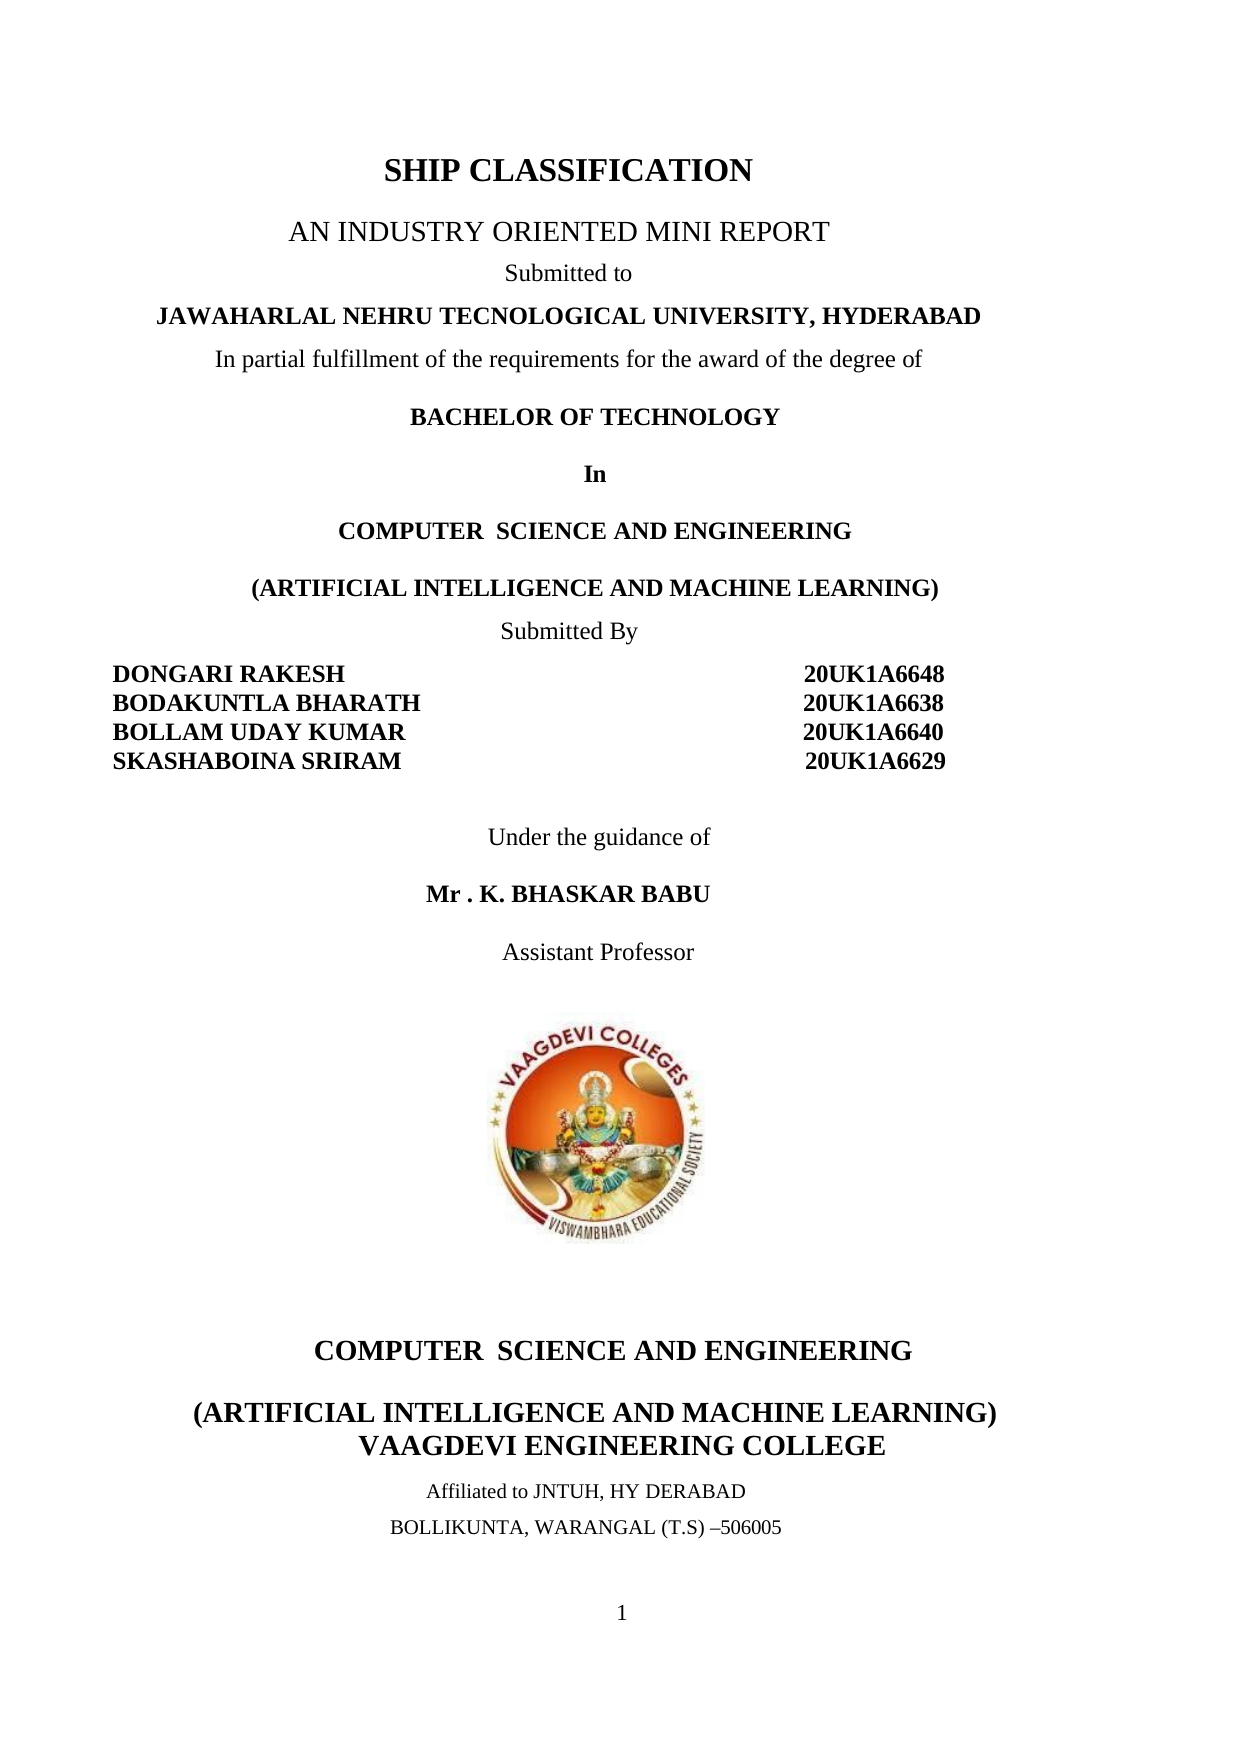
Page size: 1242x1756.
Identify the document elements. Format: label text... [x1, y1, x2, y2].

subtitle SHIP CLASSIFICATION [300, 150, 1142, 188]
text In [102, 459, 1088, 488]
text Under the guidance of [479, 822, 710, 851]
text DONGARI RAKESH 20UK1A6648 [112, 659, 1142, 688]
text AN INDUSTRY ORIENTED MINI REPORT [288, 214, 1142, 248]
text SKASHABOINA SRIRAM 20UK1A6629 [112, 746, 1142, 775]
text COMPUTER SCIENCE AND ENGINEERING [102, 1333, 1088, 1366]
text Affiliated to JNTUH, HY DERABAD [102, 1479, 788, 1503]
text COMPUTER SCIENCE AND ENGINEERING [102, 516, 1088, 545]
subtitle VAAGDEVI ENGINEERING COLLEGE [117, 1428, 1127, 1462]
text JAWAHARLAL NEHRU TECNOLOGICAL UNIVERSITY, HYDERABAD [102, 301, 1035, 329]
text BACHELOR OF TECHNOLOGY [102, 402, 1088, 430]
text Assistant Professor [479, 937, 710, 966]
text Mr . K. BHASKAR BABU [102, 879, 710, 908]
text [102, 1395, 1088, 1428]
text BOLLAM UDAY KUMAR 20UK1A6640 [112, 717, 1142, 746]
text BODAKUNTLA BHARATH 20UK1A6638 [112, 688, 1142, 717]
text BOLLIKUNTA, WARANGAL (T.S) –506005 [102, 1515, 788, 1539]
text In partial fulfillment of the requirements for the award of the degree of [102, 344, 1035, 373]
picture [486, 1012, 706, 1245]
text (ARTIFICIAL INTELLIGENCE AND MACHINE LEARNING) [102, 573, 1088, 602]
text Submitted By [104, 616, 1035, 645]
text Submitted to [102, 258, 1035, 286]
